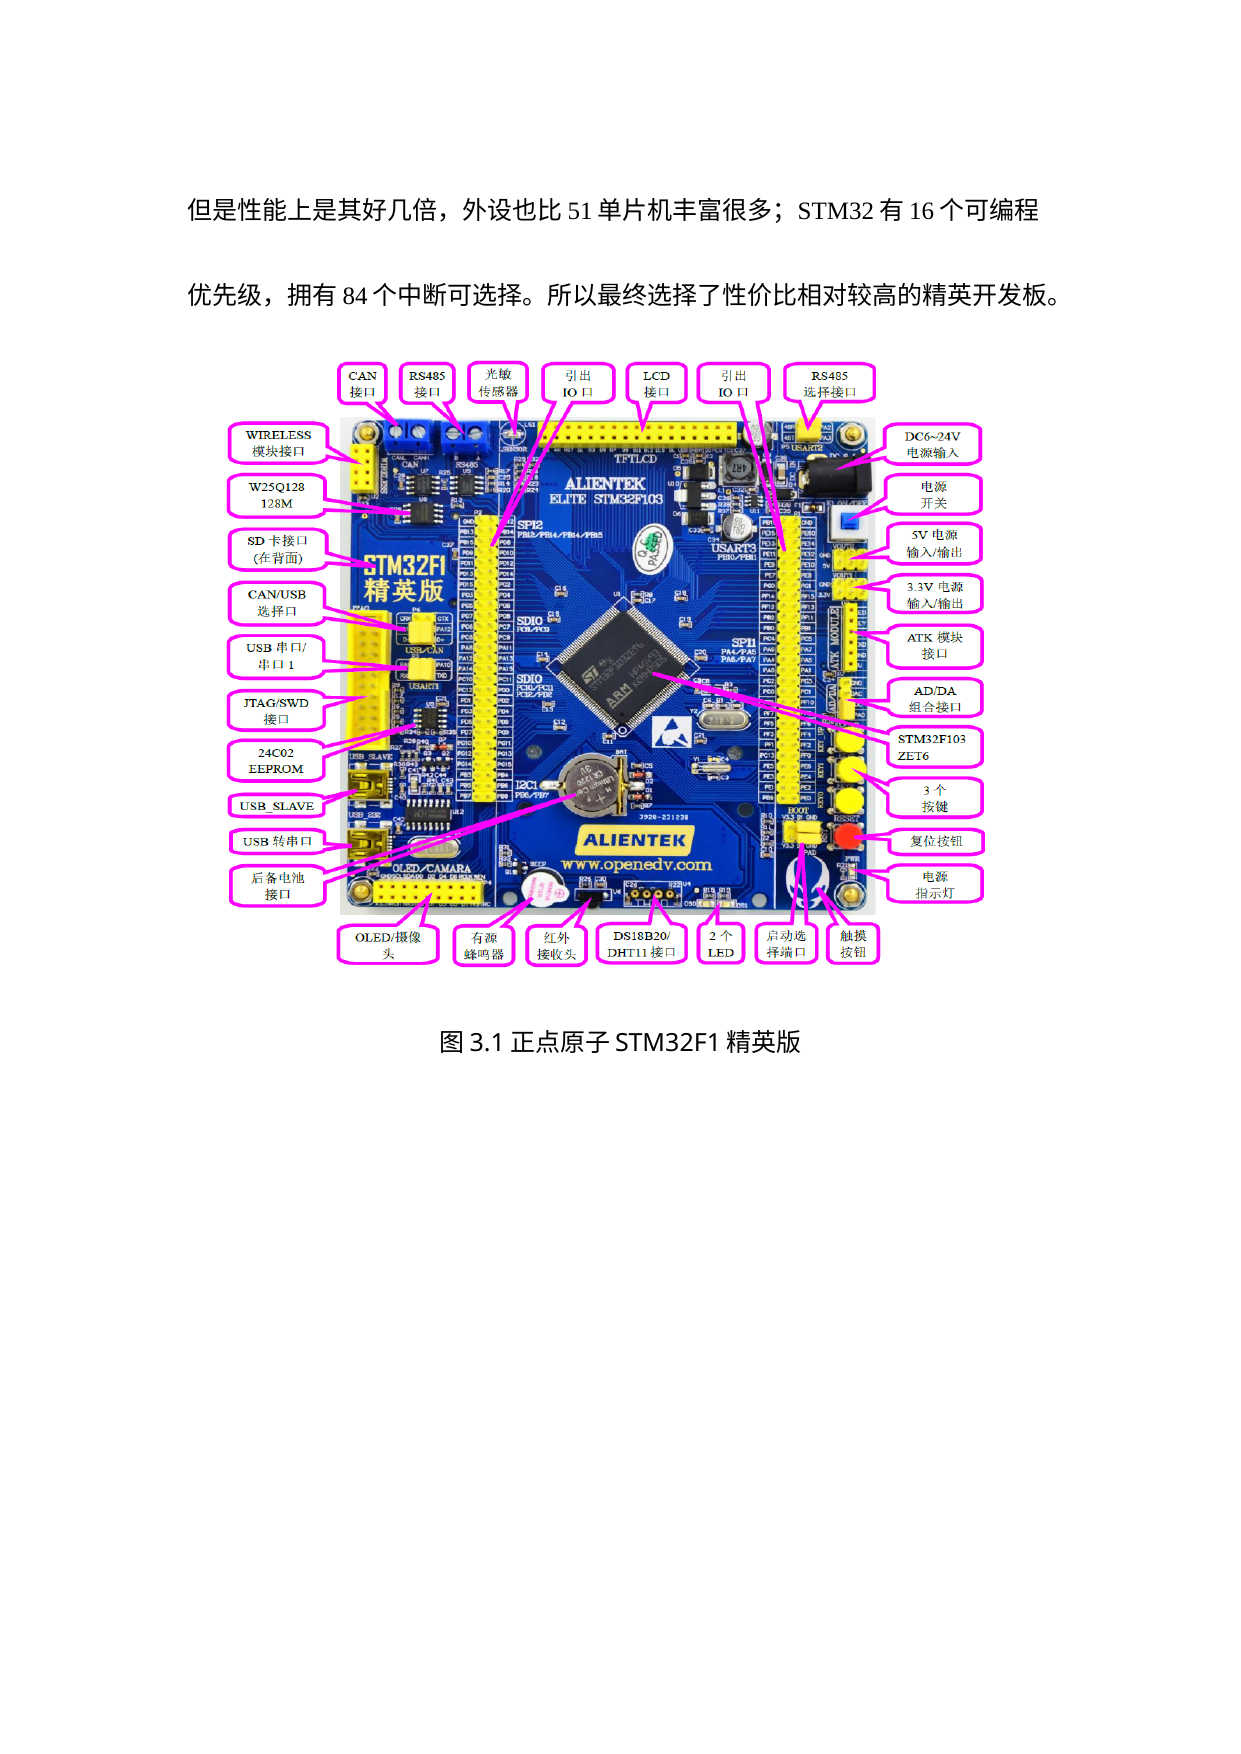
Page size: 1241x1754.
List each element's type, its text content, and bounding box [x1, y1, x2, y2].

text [187, 174, 1053, 327]
picture [198, 358, 1013, 975]
